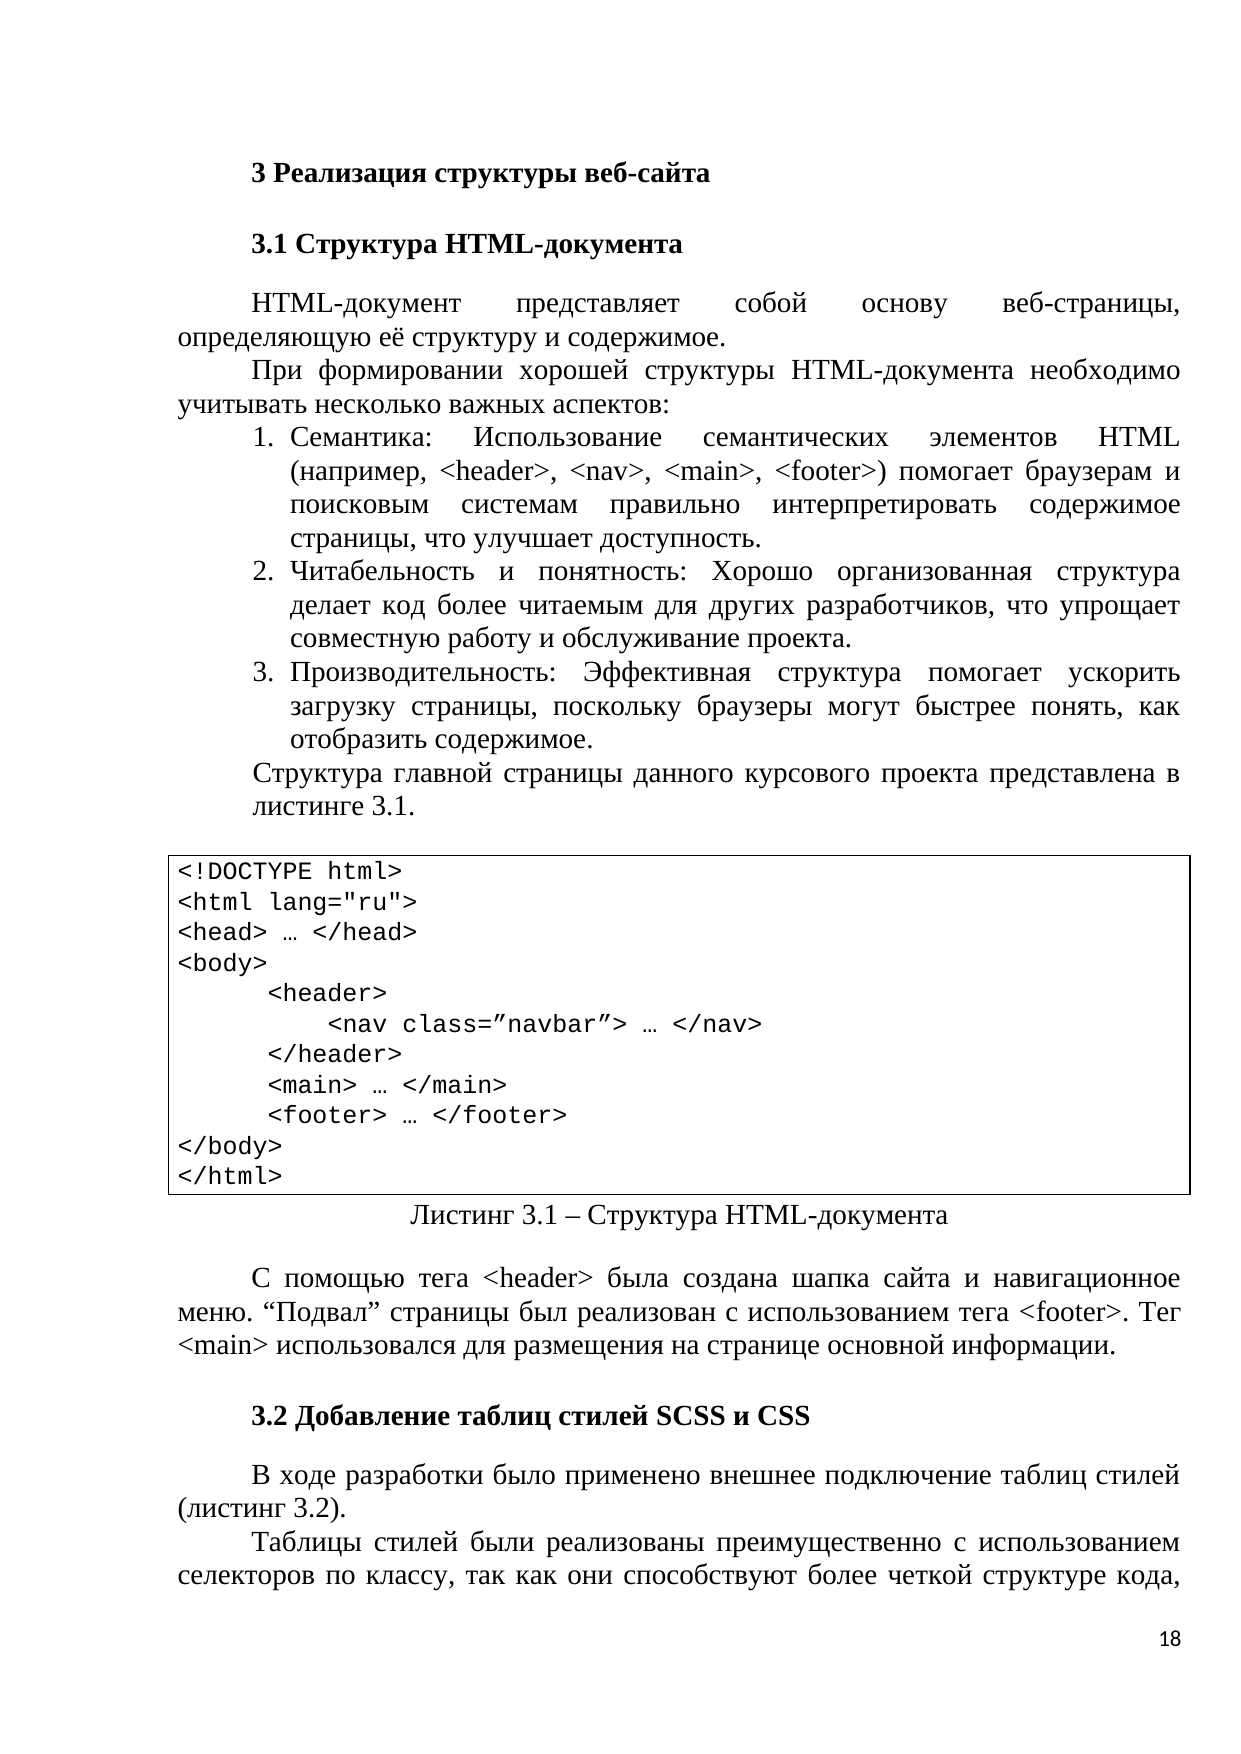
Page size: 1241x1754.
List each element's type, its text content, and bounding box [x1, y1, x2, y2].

text <nav class=”navbar”> … </nav> [169, 1008, 1189, 1038]
text HTML-документ представляет собой основу веб-страницы, определяющую её структуру и содержимое. [177, 285, 1181, 352]
text 3.2 Добавление таблиц стилей SCSS и CSS [177, 1398, 1181, 1432]
text В ходе разработки было применено внешнее подключение таблиц стилей (листинг 3.2). [177, 1457, 1181, 1524]
text <head> … </head> [169, 916, 1189, 947]
text <main> … </main> [169, 1069, 1189, 1099]
text <html lang="ru"> [169, 886, 1189, 916]
text <body> [169, 947, 1189, 977]
text <!DOCTYPE html> [169, 856, 1189, 886]
text <footer> … </footer> [169, 1099, 1189, 1130]
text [177, 1524, 1181, 1591]
text 3.1 Структура HTML-документа [177, 227, 1181, 260]
text 3 Реализация структуры веб-сайта [177, 156, 1181, 189]
text </html> [169, 1161, 1189, 1194]
list Производительность: Эффективная структура помогает ускорить загрузку страницы, поскольку браузеры могут быстрее понять, как отобразить содержимое. [252, 654, 1181, 755]
text </header> [169, 1038, 1189, 1069]
text С помощью тега <header> была создана шапка сайта и навигационное меню. “Подвал” страницы был реализован с использованием тега <footer>. Тег <main> использовался для размещения на странице основной информации. [177, 1260, 1181, 1361]
text </body> [169, 1130, 1189, 1161]
text Структура главной страницы данного курсового проекта представлена в листинге 3.1. [252, 755, 1181, 822]
list Читабельность и понятность: Хорошо организованная структура делает код более читаемым для других разработчиков, что упрощает совместную работу и обслуживание проекта. [252, 553, 1181, 654]
text Листинг 3.1 – Структура HTML-документа [177, 1197, 1181, 1231]
text <header> [169, 977, 1189, 1008]
list Семантика: Использование семантических элементов HTML (например, <header>, <nav>, <main>, <footer>) помогает браузерам и поисковым системам правильно интерпретировать содержимое страницы, что улучшает доступность. [252, 419, 1181, 553]
text При формировании хорошей структуры HTML-документа необходимо учитывать несколько важных аспектов: [177, 352, 1181, 419]
